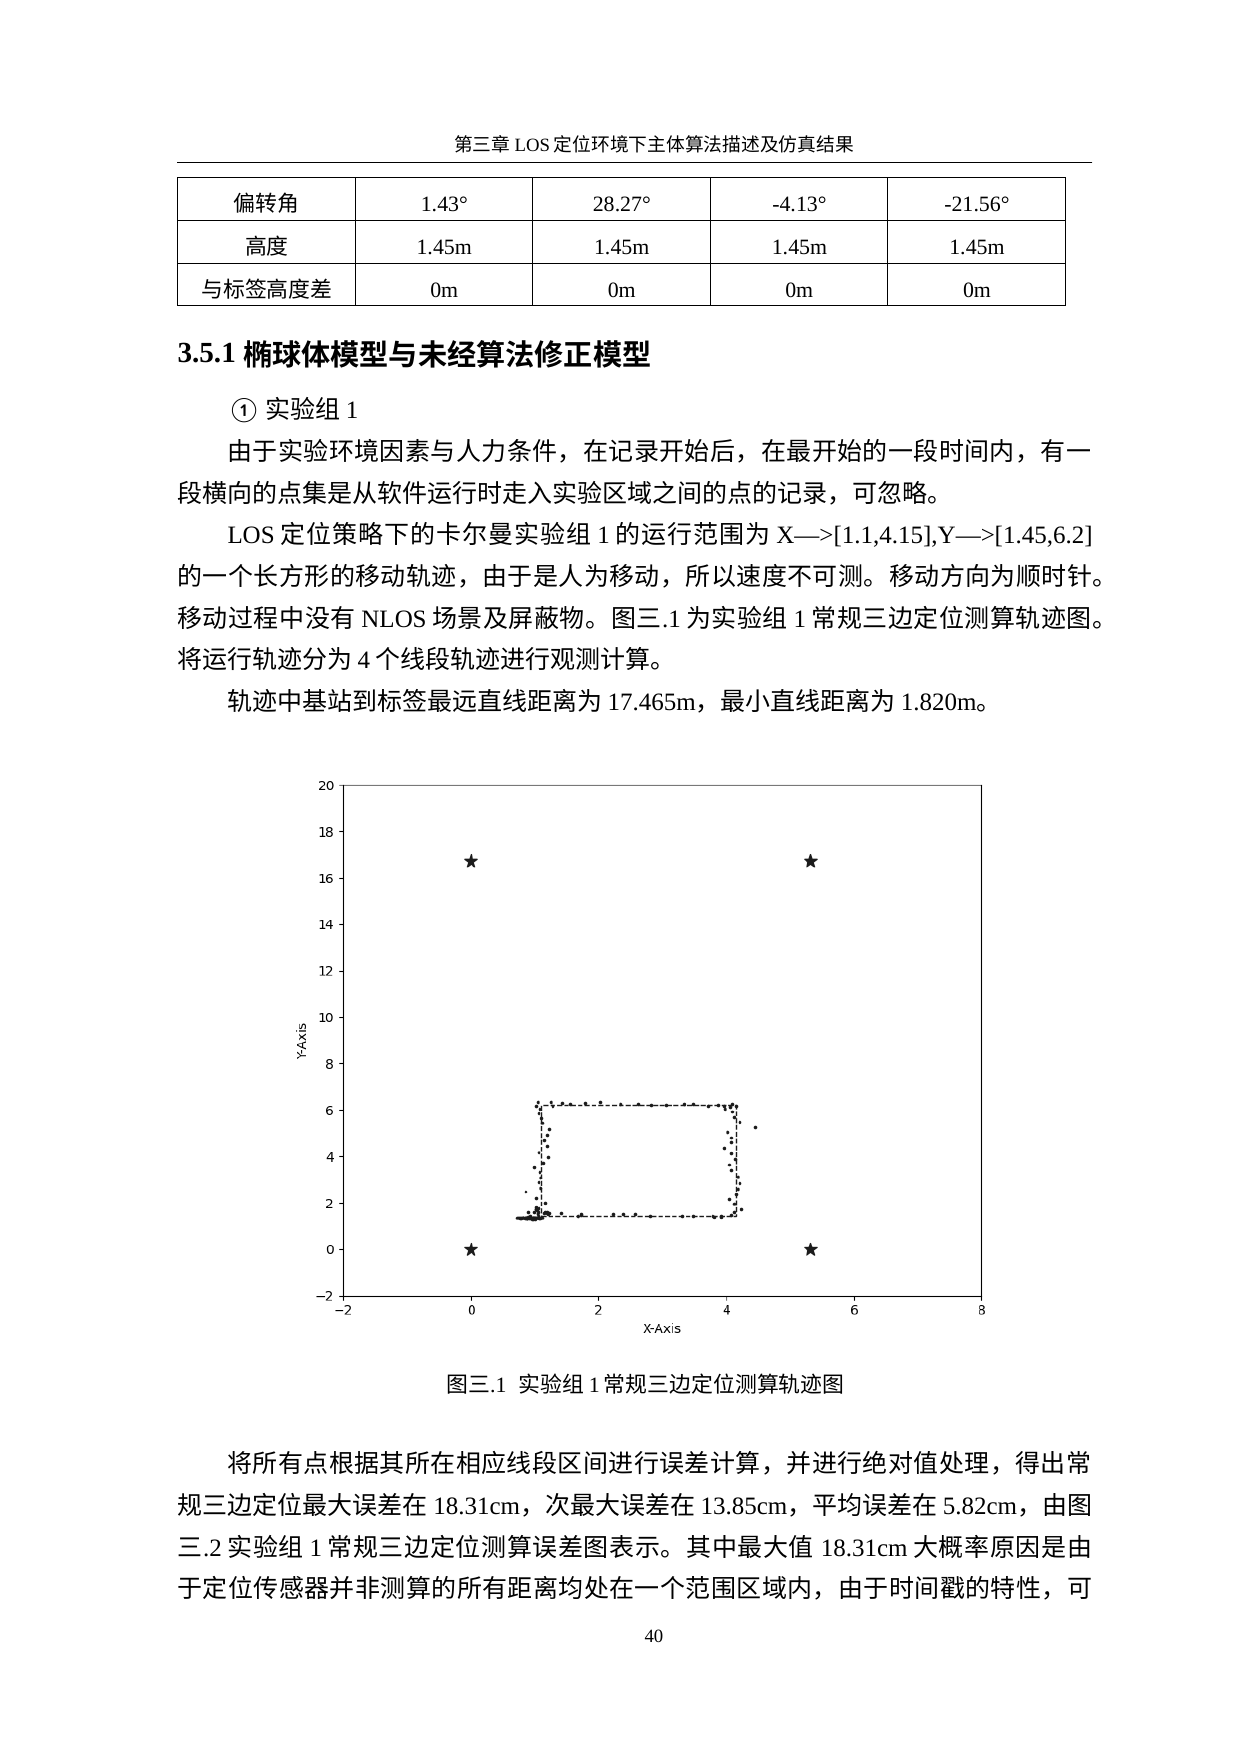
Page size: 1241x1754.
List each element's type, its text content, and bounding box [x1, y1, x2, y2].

text ①实验组1 [177, 386, 1092, 427]
table_cell 28.27° [533, 178, 710, 220]
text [177, 1439, 1092, 1606]
table_cell 1.45m [888, 221, 1065, 263]
table_cell 0m [533, 264, 710, 305]
table_cell 0m [711, 264, 887, 305]
table_cell -4.13° [711, 178, 887, 220]
text 轨迹中基站到标签最远直线距离为17.465m，最小直线距离为1.820m。 [177, 677, 1092, 719]
text 实验组1常规三边定位测算轨迹图 [177, 1367, 1092, 1398]
text 由于实验环境因素与人力条件，在记录开始后，在最开始的一段时间内，有一段横向的点集是从软件运行时走入实验区域之间的点的记录，可忽略。 [177, 427, 1092, 511]
table_cell 0m [356, 264, 532, 305]
table_cell 1.45m [356, 221, 532, 263]
table_cell 与标签高度差 [178, 264, 355, 305]
table_cell 1.43° [356, 178, 532, 220]
table_cell 偏转角 [178, 178, 355, 220]
subtitle 3.5.1 椭球体模型与未经算法修正模型 [177, 331, 1067, 373]
text LOS定位策略下的卡尔曼实验组1的运行范围为X—>[1.1,4.15],Y—>[1.45,6.2]的一个长方形的移动轨迹，由于是人为移动，所以速度不可测。移动方向为顺时针。移动过程中没有NLOS场景及屏蔽物。图3.9为实验组1常规三边定位测算轨迹图。将运行轨迹分为4个线段轨迹进行观测计算。 [177, 511, 1092, 677]
table_cell 1.45m [711, 221, 887, 263]
table_cell 1.45m [533, 221, 710, 263]
table_cell -21.56° [888, 178, 1065, 220]
table_cell 高度 [178, 221, 355, 263]
table_cell 0m [888, 264, 1065, 305]
